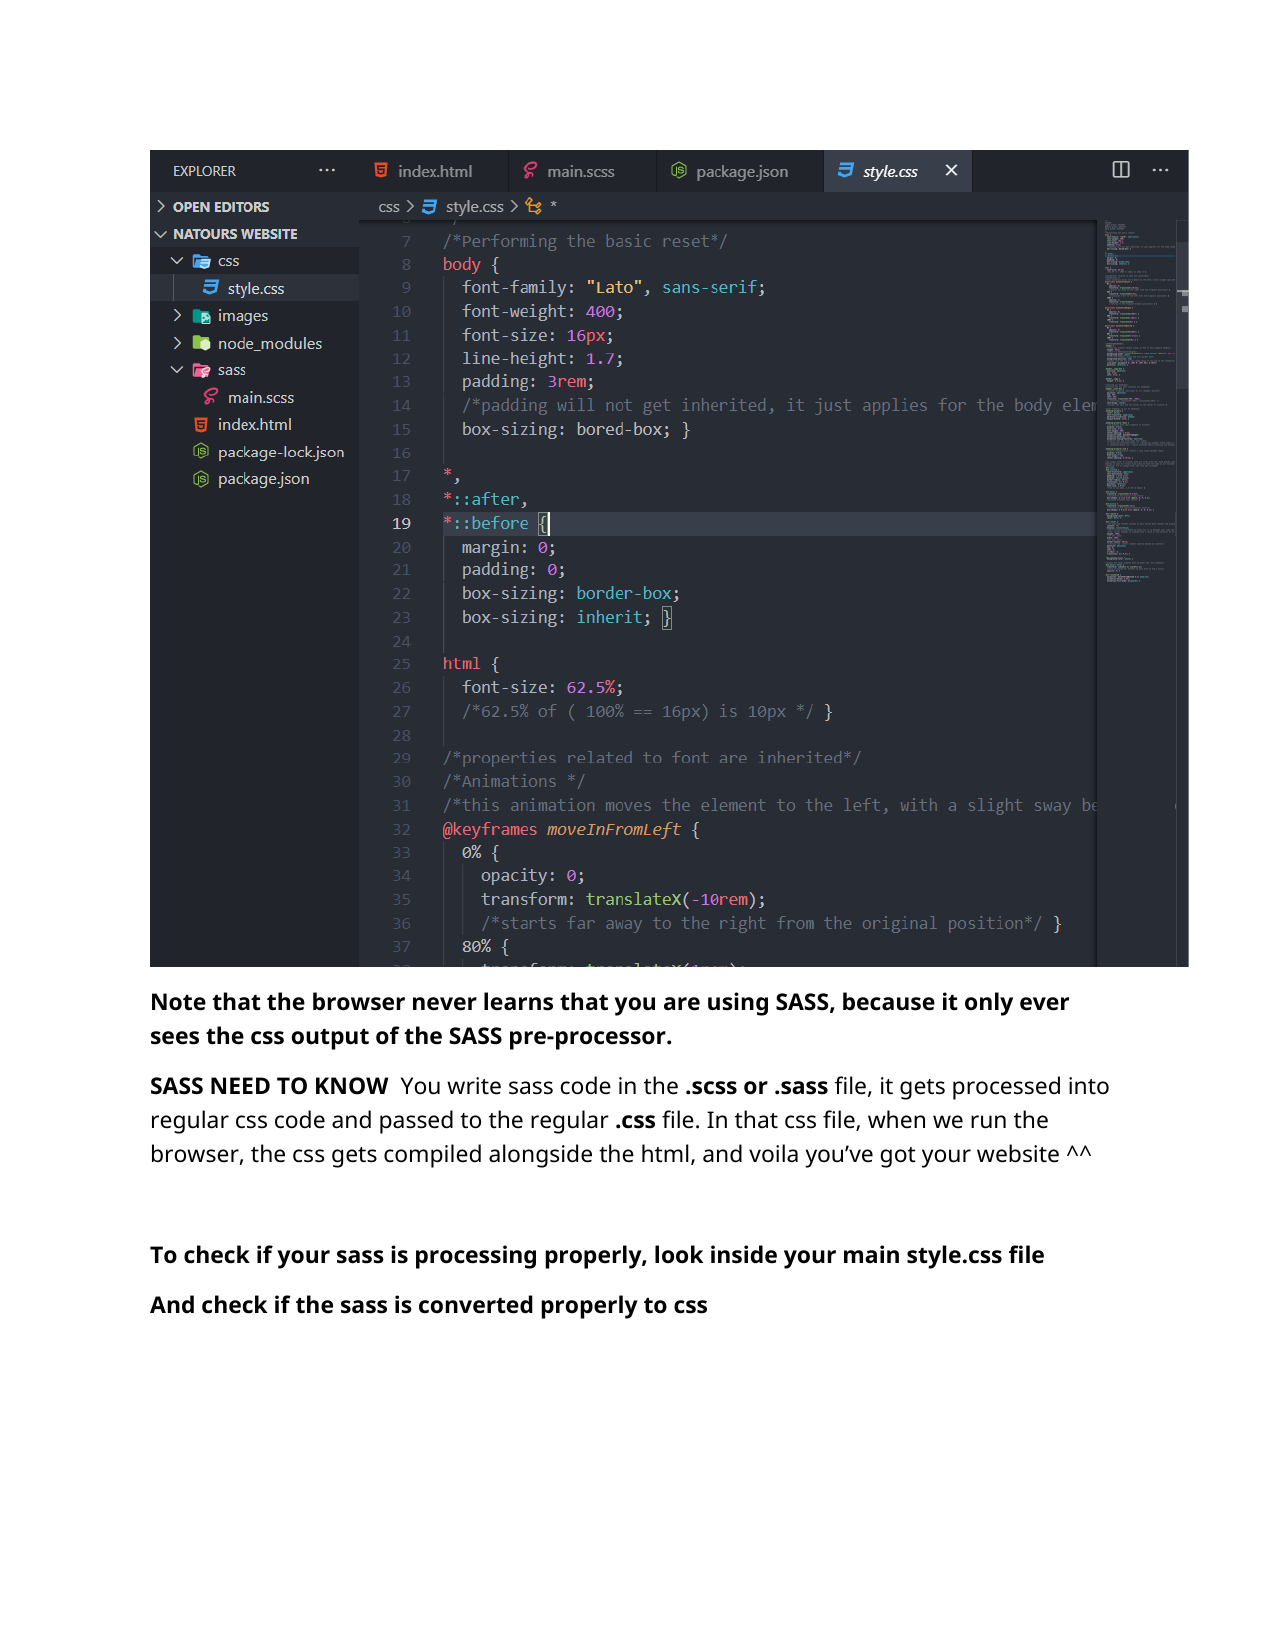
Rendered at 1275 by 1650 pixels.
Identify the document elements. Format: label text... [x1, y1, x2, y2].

text Note that the browser never learns that you are using SASS, because it only ever sees the css output of the SASS pre-processor. [150, 986, 1125, 1051]
picture [150, 150, 1189, 967]
text SASS NEED TO KNOW You write sass code in the .scss or .sass file, it gets processed into regular css code and passed to the regular .css file. In that css file, when we run the browser, the css gets compiled alongside the html, and voila you’ve got your website ^^ [150, 1070, 1125, 1169]
text To check if your sass is processing properly, look inside your main style.css file [150, 1239, 1125, 1270]
text And check if the sass is converted properly to css [150, 1289, 1125, 1320]
